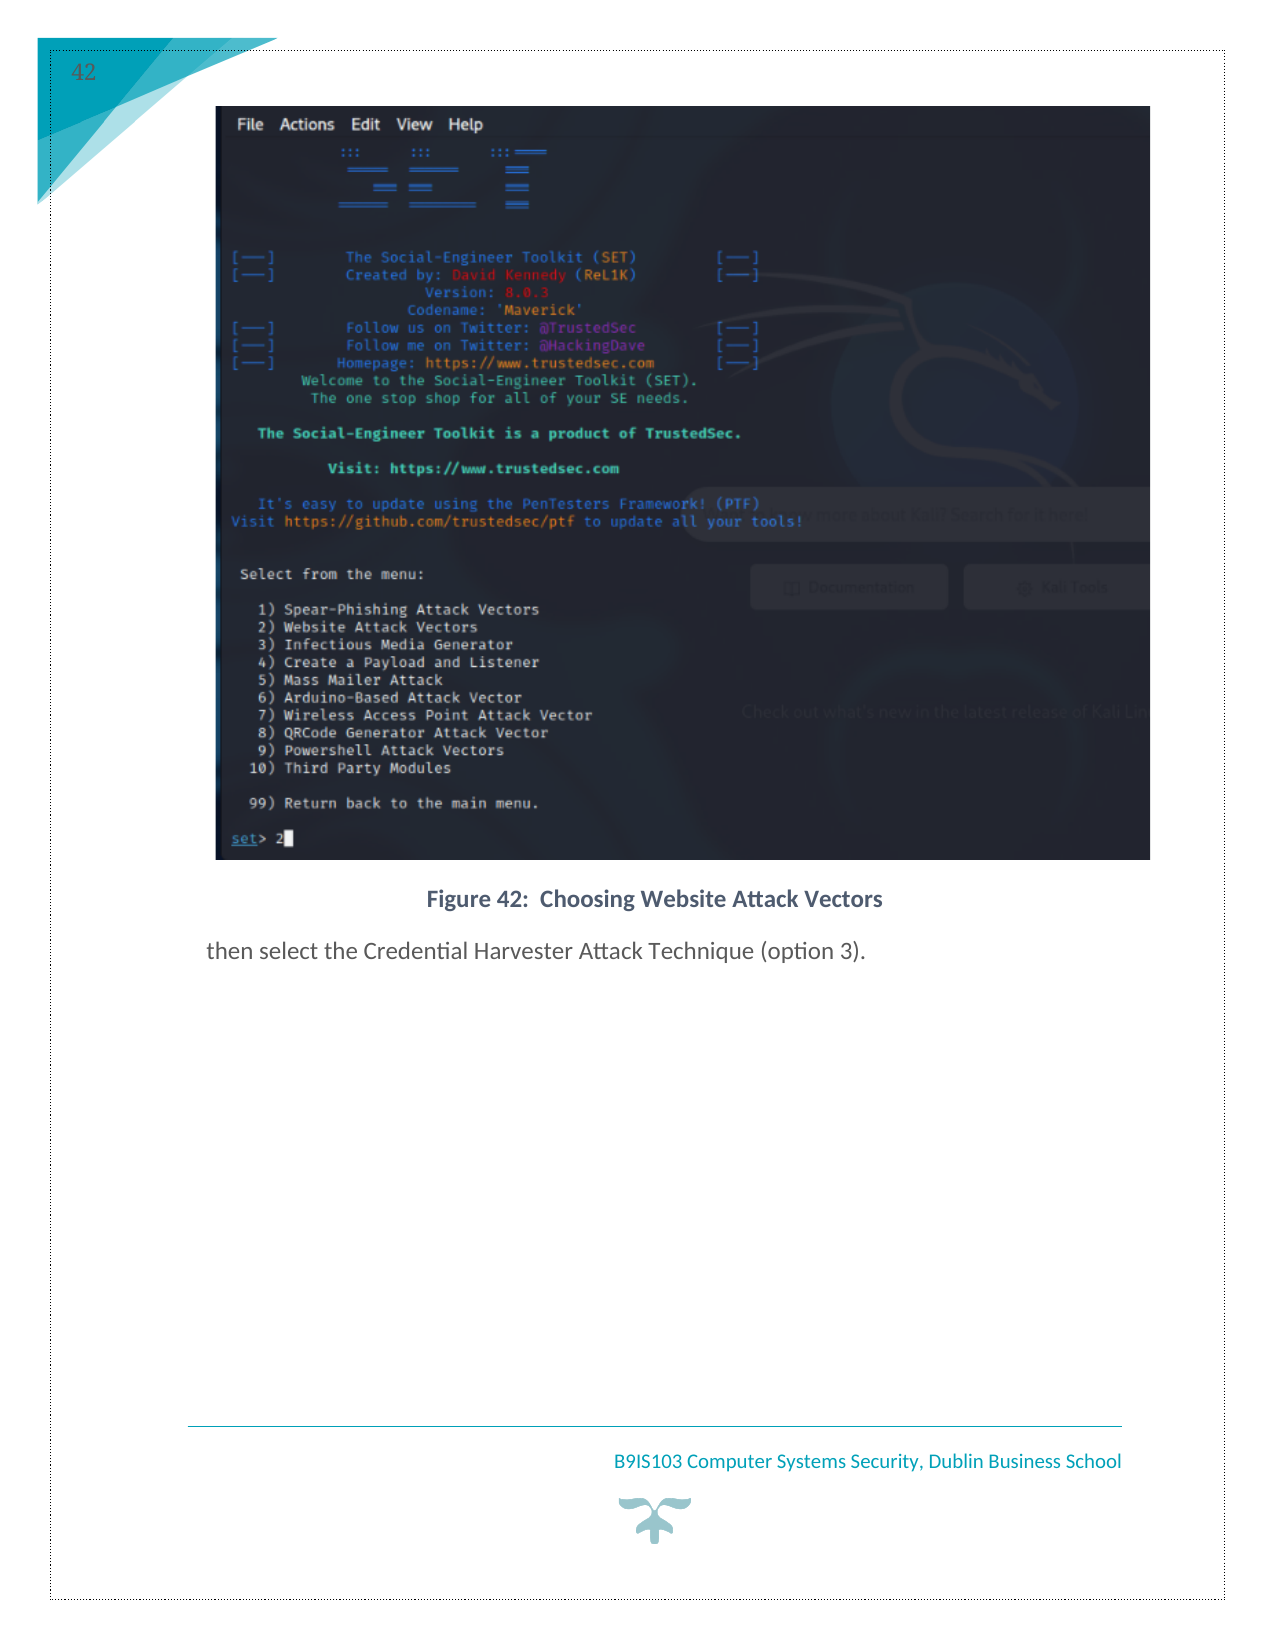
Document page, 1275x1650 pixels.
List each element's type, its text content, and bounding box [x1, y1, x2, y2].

picture [37, 37, 1151, 860]
text then select the Credential Harvester Attack Technique (option 3). [206, 935, 1122, 965]
text Figure 42: Choosing Website Attack Vectors [187, 883, 1122, 914]
